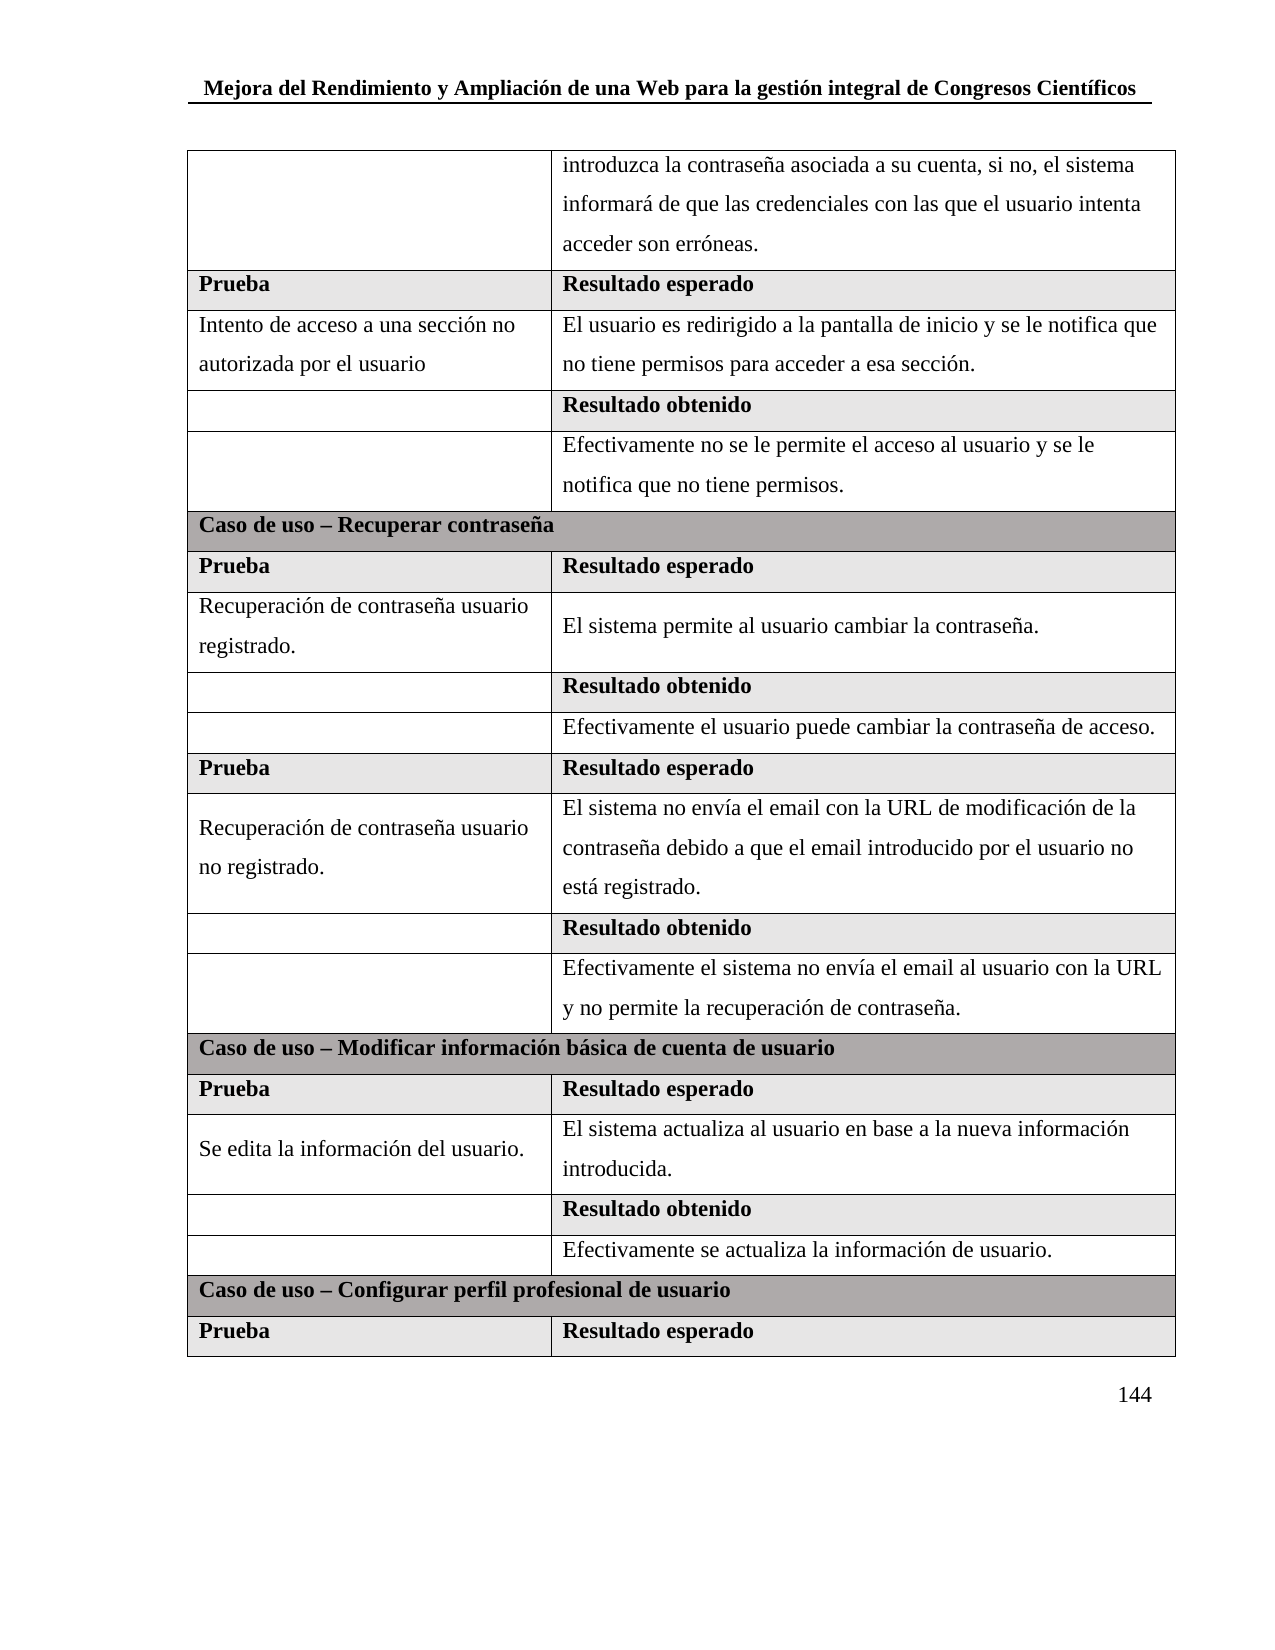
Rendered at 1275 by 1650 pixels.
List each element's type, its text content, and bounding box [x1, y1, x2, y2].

table_cell Caso de uso – Configurar perfil profesional de usuario [188, 1276, 1175, 1316]
table_cell Efectivamente el usuario puede cambiar la contraseña de acceso. [552, 713, 1175, 753]
table_cell [188, 151, 551, 269]
table_cell Prueba [188, 271, 551, 310]
table_cell Recuperación de contraseña usuario no registrado. [188, 794, 551, 913]
table_cell Efectivamente el sistema no envía el email al usuario con la URL y no permite la recuperación de contraseña. [552, 954, 1175, 1033]
table_cell El sistema actualiza al usuario en base a la nueva información introducida. [552, 1115, 1175, 1194]
table_cell Caso de uso – Modificar información básica de cuenta de usuario [188, 1034, 1175, 1074]
table_cell Resultado obtenido [552, 1195, 1175, 1235]
table_cell Prueba [188, 552, 551, 592]
table_cell [188, 713, 551, 753]
table_cell Intento de acceso a una sección no autorizada por el usuario [188, 311, 551, 390]
table_cell Prueba [188, 754, 551, 793]
table_cell Prueba [188, 1317, 551, 1356]
table_cell [188, 673, 551, 712]
table_cell [188, 954, 551, 1033]
table_cell Resultado obtenido [552, 391, 1175, 431]
table_cell Resultado esperado [552, 552, 1175, 592]
table_cell El sistema permite al usuario cambiar la contraseña. [552, 593, 1175, 672]
table_cell Caso de uso – Recuperar contraseña [188, 512, 1175, 551]
table_cell Efectivamente se actualiza la información de usuario. [552, 1236, 1175, 1275]
table_cell El sistema no envía el email con la URL de modificación de la contraseña debido a que el email introducido por el usuario no está registrado. [552, 794, 1175, 913]
table_cell Se edita la información del usuario. [188, 1115, 551, 1194]
table_cell Resultado esperado [552, 271, 1175, 310]
table_cell Resultado esperado [552, 1075, 1175, 1114]
table_cell Resultado obtenido [552, 914, 1175, 953]
table_cell Recuperación de contraseña usuario registrado. [188, 593, 551, 672]
table_cell [188, 391, 551, 431]
table_cell [188, 914, 551, 953]
table_cell [188, 1236, 551, 1275]
table_cell [188, 1195, 551, 1235]
table_cell Efectivamente no se le permite el acceso al usuario y se le notifica que no tiene permisos. [552, 432, 1175, 511]
table_cell Resultado esperado [552, 754, 1175, 793]
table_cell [552, 151, 1175, 269]
table_cell Prueba [188, 1075, 551, 1114]
table_cell [188, 432, 551, 511]
table_cell Resultado obtenido [552, 673, 1175, 712]
table_cell Resultado esperado [552, 1317, 1175, 1356]
table_cell El usuario es redirigido a la pantalla de inicio y se le notifica que no tiene permisos para acceder a esa sección. [552, 311, 1175, 390]
